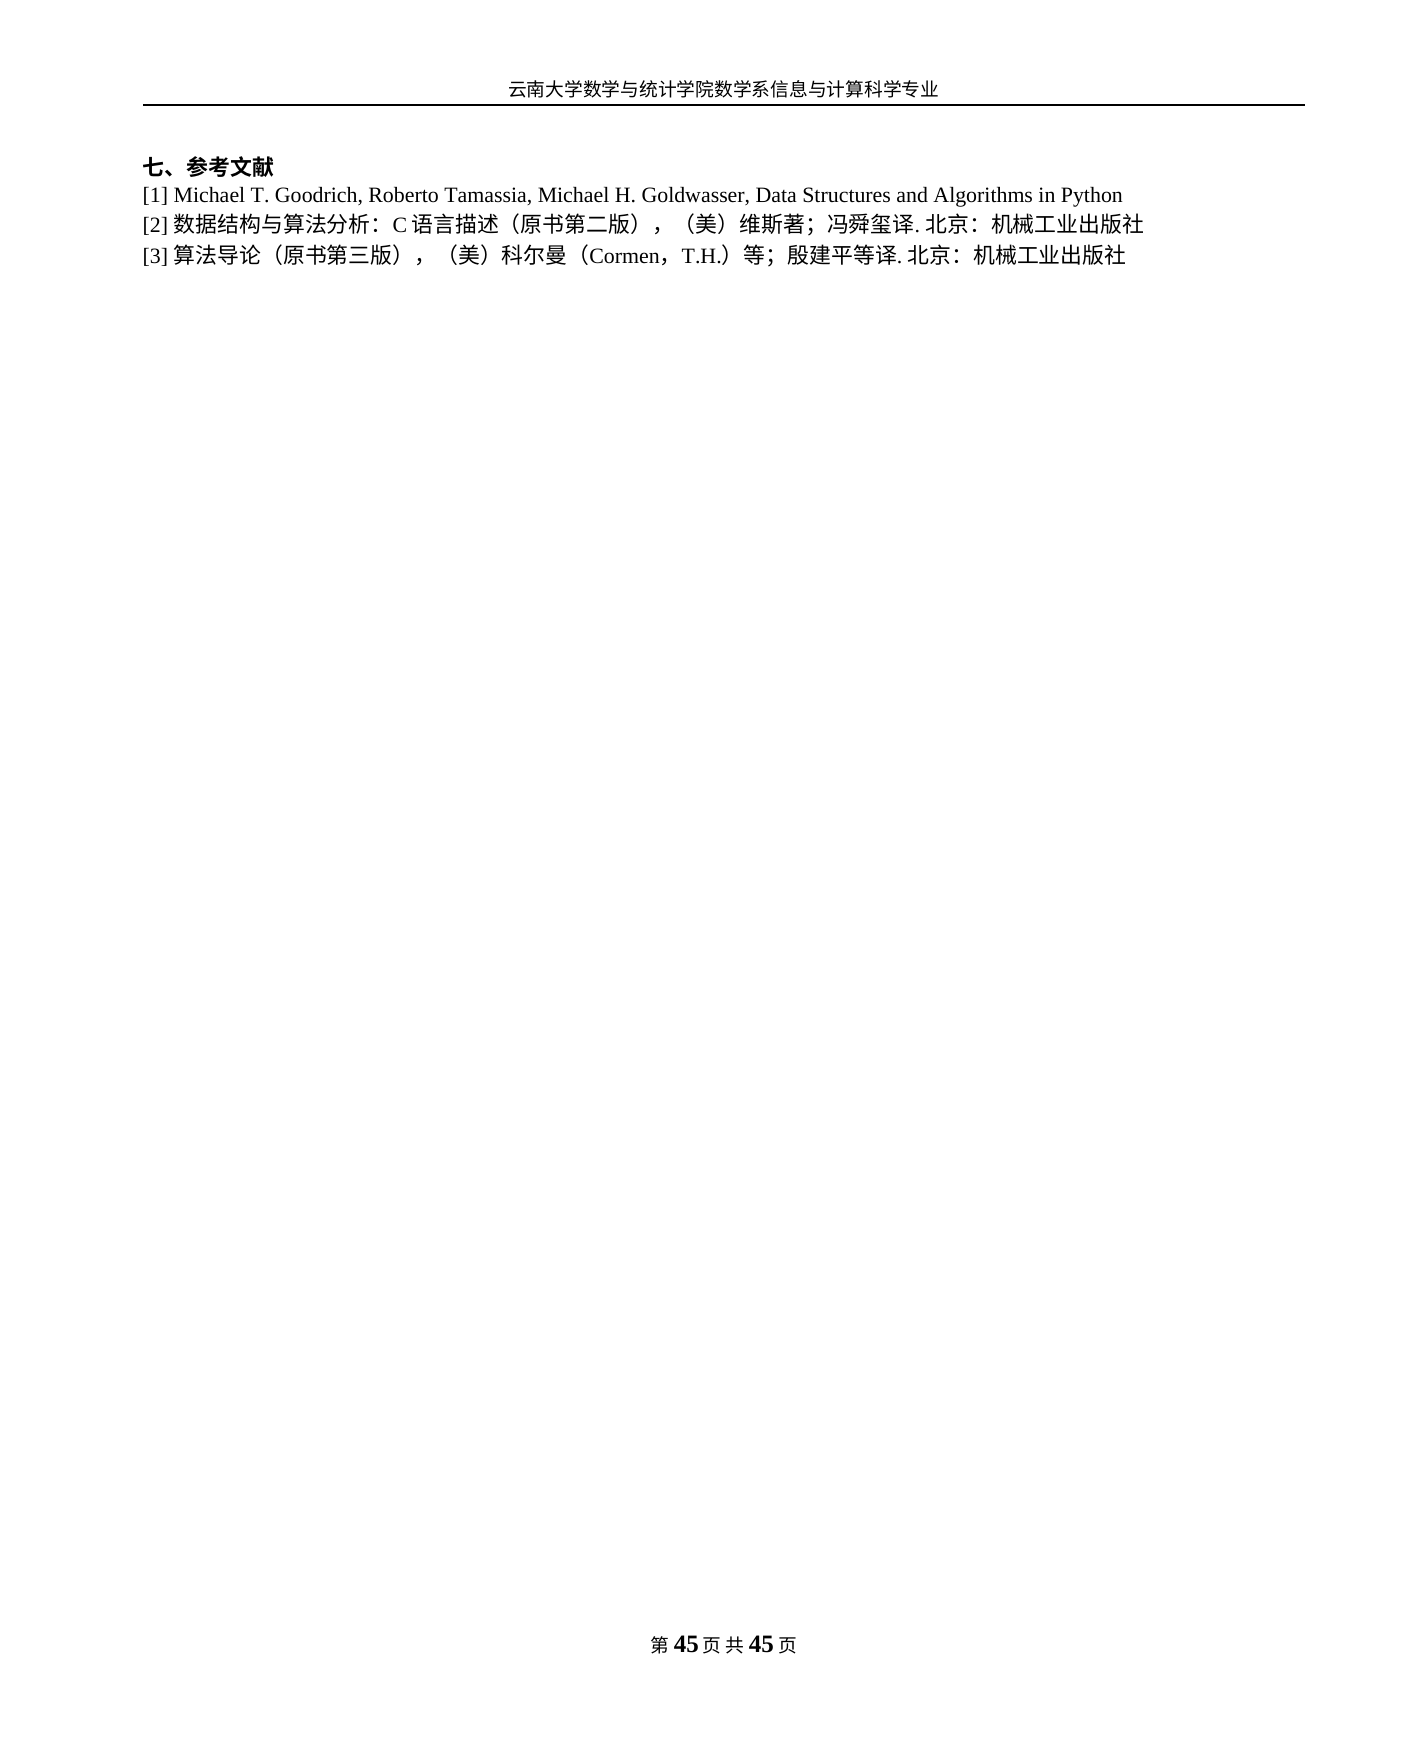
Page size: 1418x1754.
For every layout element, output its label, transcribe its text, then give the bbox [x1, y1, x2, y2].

subtitle 七、参考文献 [142, 150, 1305, 182]
text [3] 算法导论（原书第三版），（美）科尔曼（Cormen，T.H.）等；殷建平等译. 北京：机械工业出版社 [142, 238, 1305, 270]
text [1] Michael T. Goodrich, Roberto Tamassia, Michael H. Goldwasser, Data Structures and Algorithms in Python [142, 182, 1305, 207]
text [2] 数据结构与算法分析：C语言描述（原书第二版），（美）维斯著；冯舜玺译. 北京：机械工业出版社 [142, 207, 1305, 238]
